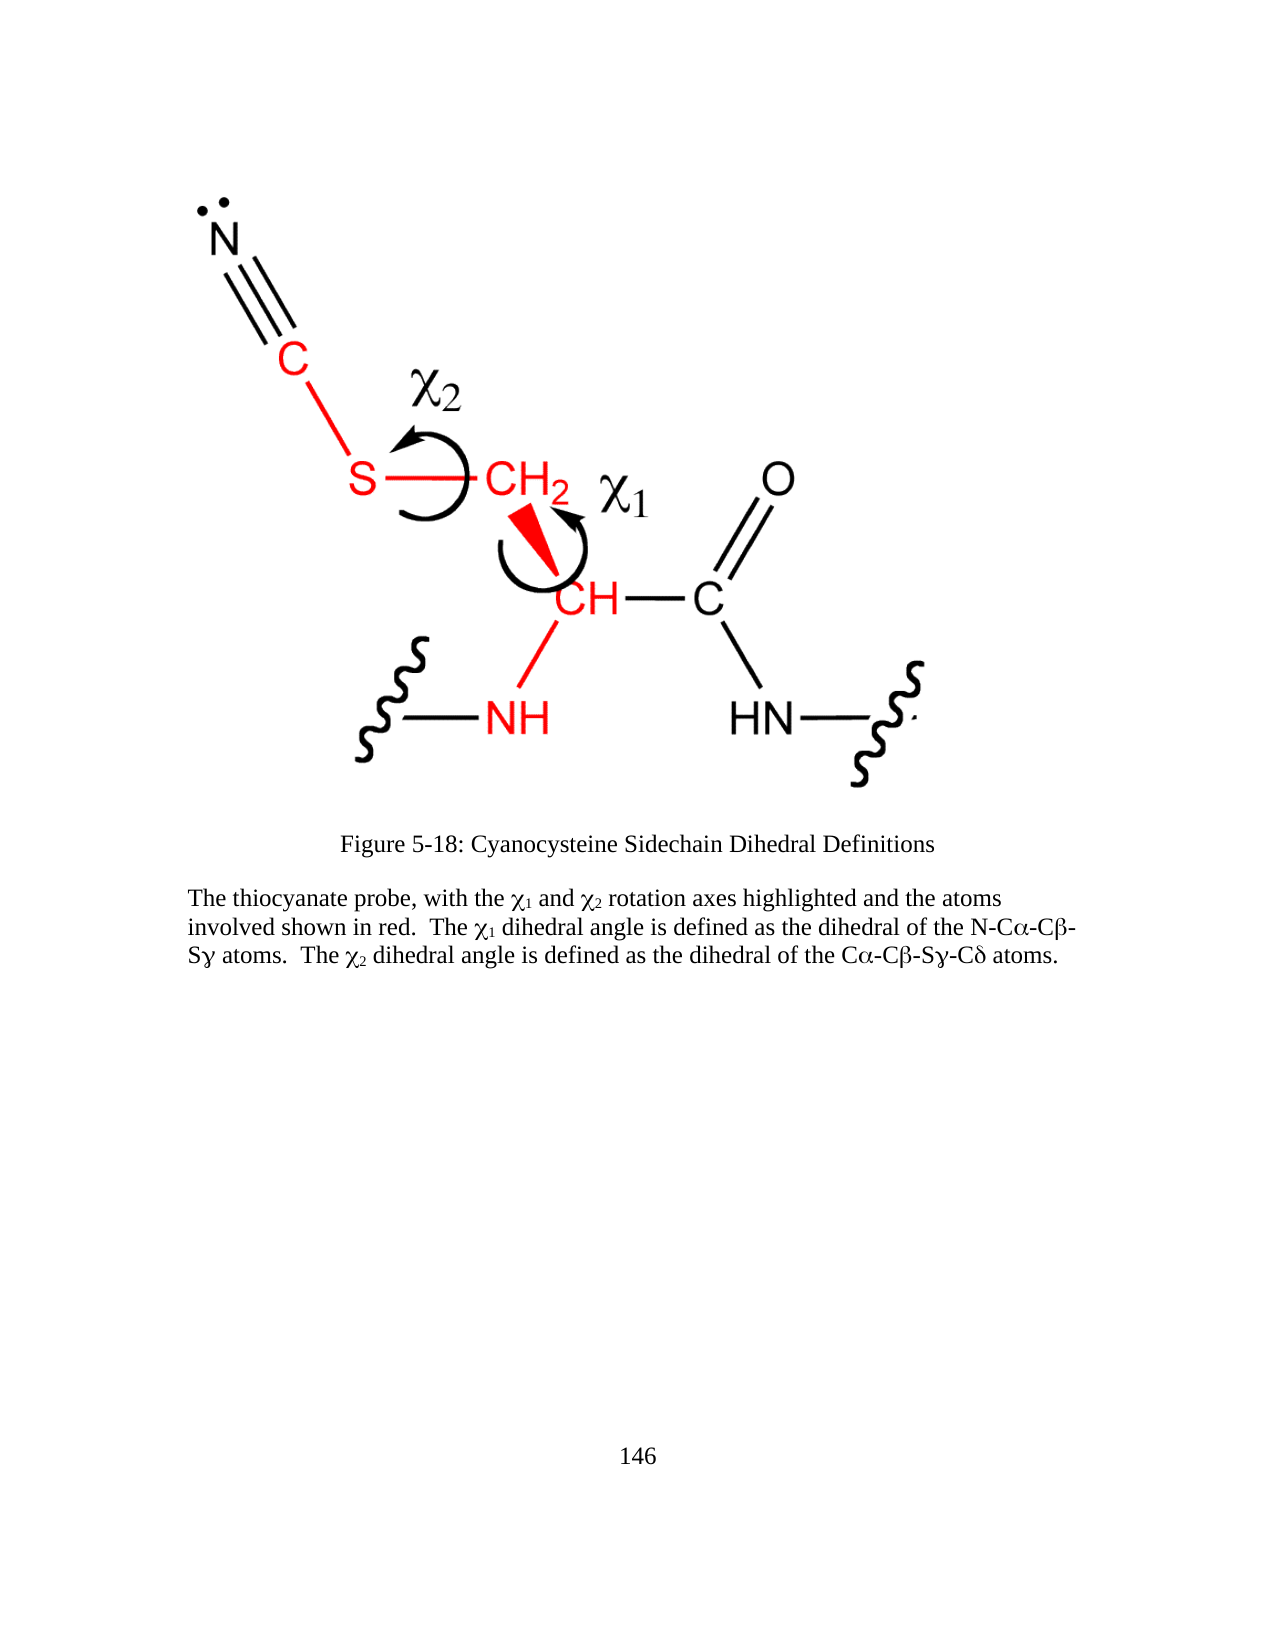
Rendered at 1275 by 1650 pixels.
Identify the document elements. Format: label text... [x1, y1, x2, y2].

picture [187, 187, 938, 798]
text The thiocyanate probe, with the 1 and 2 rotation axes highlighted and the atoms involved shown in red. The 1 dihedral angle is defined as the dihedral of the N-C-C-S atoms. The 2 dihedral angle is defined as the dihedral of the C-C-S-C atoms. [187, 883, 1087, 969]
subtitle Figure 5-1: Cyanocysteine Sidechain Dihedral Definitions [187, 829, 1087, 858]
